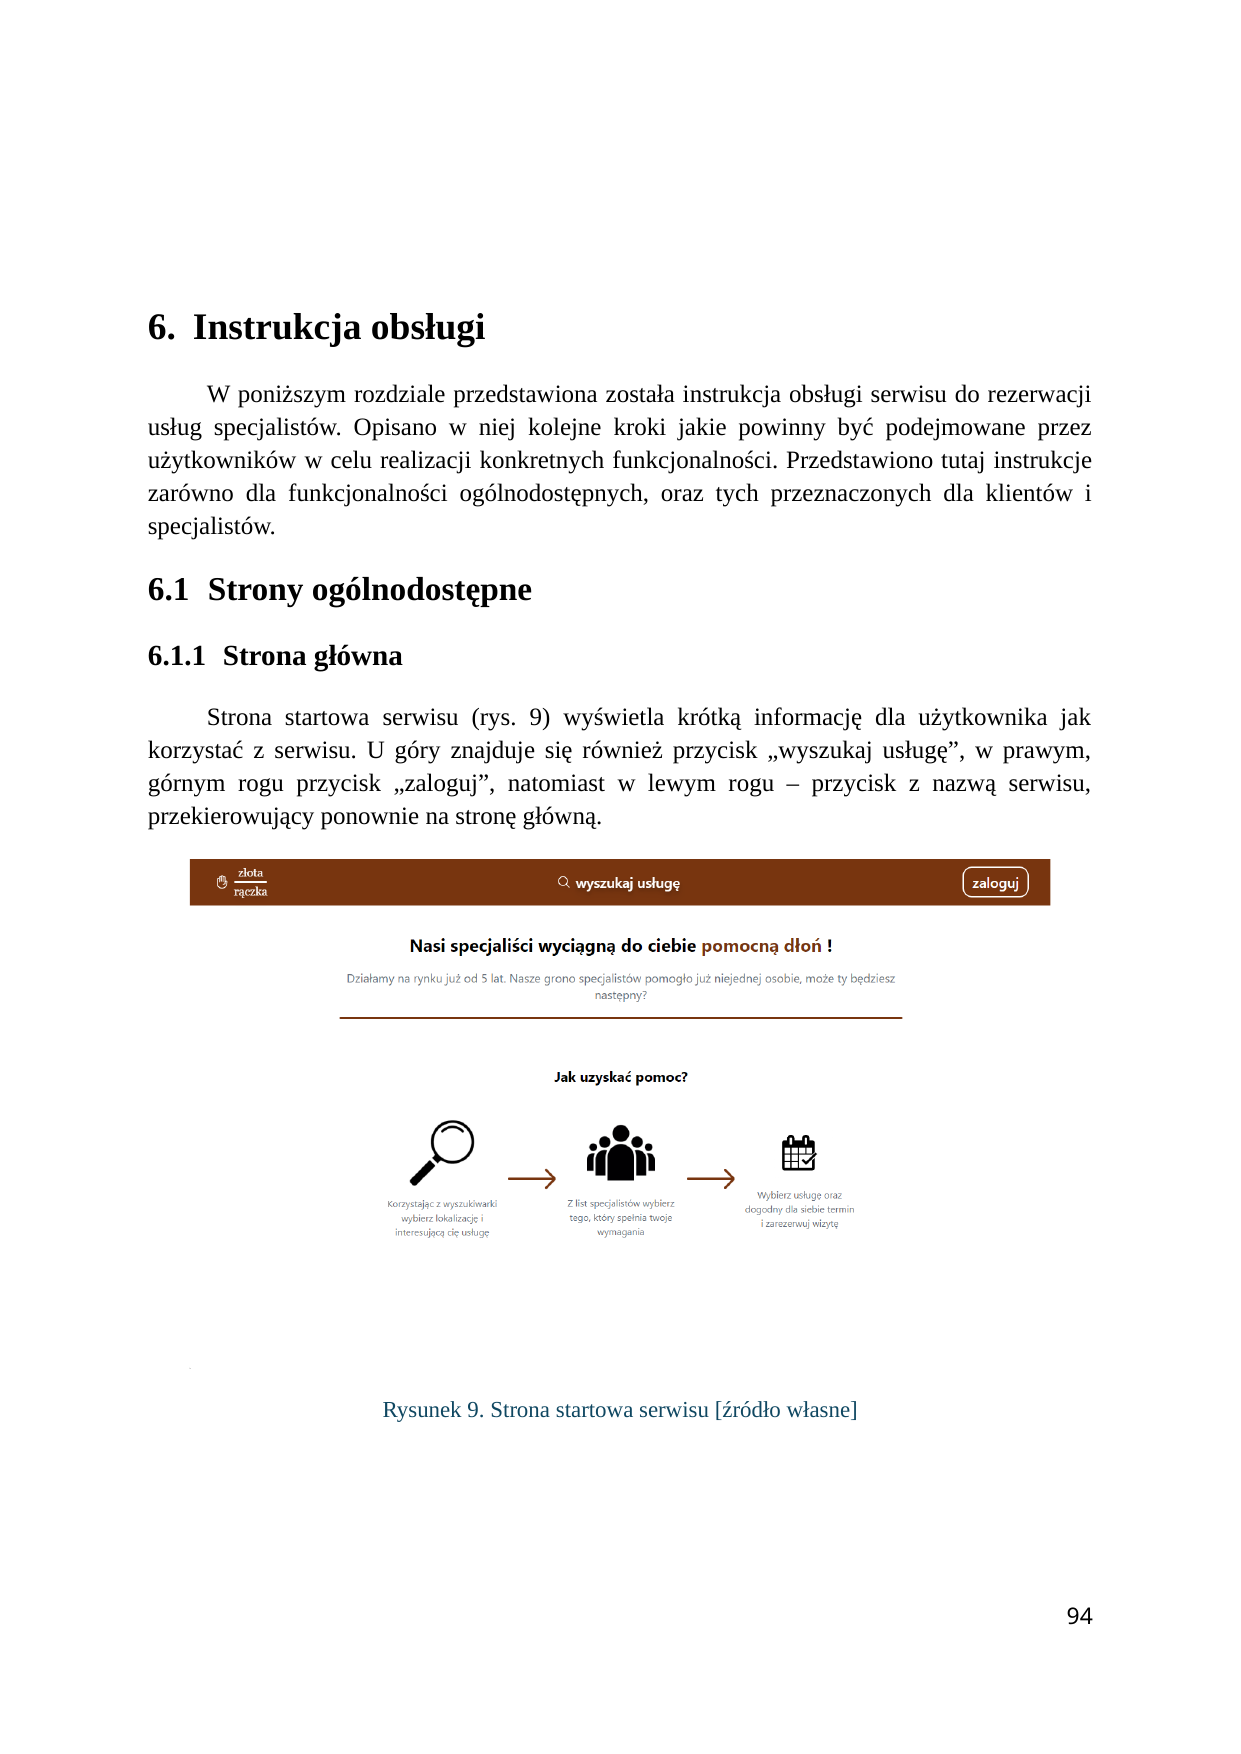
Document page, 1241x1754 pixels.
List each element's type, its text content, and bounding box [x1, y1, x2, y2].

text Strona startowa serwisu (rys. 9) wyświetla krótką informację dla użytkownika jak korzystać z serwisu. U góry znajduje się również przycisk „wyszukaj usługę”, w prawym, górnym rogu przycisk „zaloguj”, natomiast w lewym rogu – przycisk z nazwą serwisu, przekierowujący ponownie na stronę główną. [148, 702, 1093, 830]
text Rysunek 9. Strona startowa serwisu [źródło własne] [148, 1396, 1093, 1422]
text W poniższym rozdziale przedstawiona została instrukcja obsługi serwisu do rezerwacji usług specjalistów. Opisano w niej kolejne kroki jakie powinny być podejmowane przez użytkowników w celu realizacji konkretnych funkcjonalności. Przedstawiono tutaj instrukcje zarówno dla funkcjonalności ogólnodostępnych, oraz tych przeznaczonych dla klientów i specjalistów. [148, 379, 1093, 540]
picture [189, 859, 1051, 1369]
subtitle Instrukcja obsługi [148, 305, 1093, 348]
subtitle Strony ogólnodostępne [148, 569, 1093, 608]
subtitle Strona główna [148, 638, 1093, 672]
